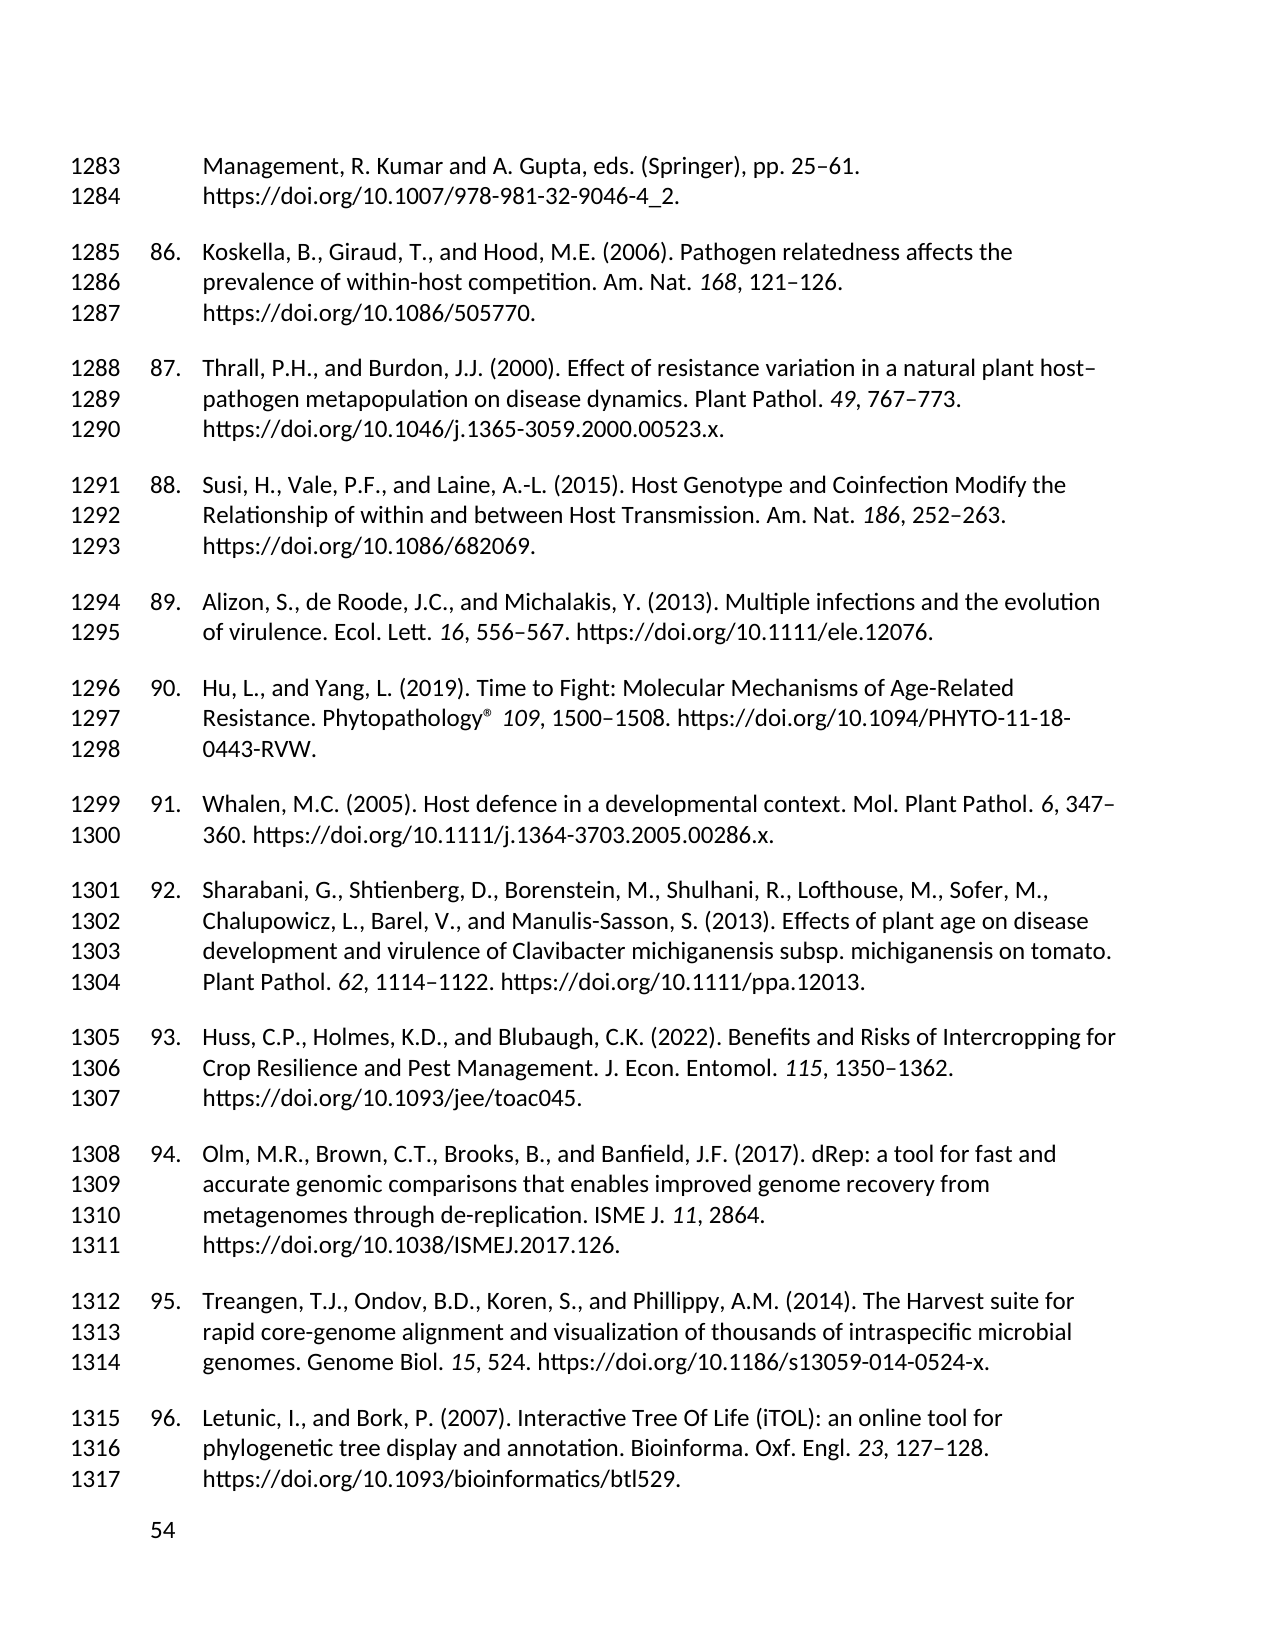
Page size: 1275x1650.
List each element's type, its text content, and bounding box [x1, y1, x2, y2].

text 89. Alizon, S., de Roode, J.C., and Michalakis, Y. (2013). Multiple infections and the evolution of virulence. Ecol. Lett. 16, 556–567. https://doi.org/10.1111/ele.12076. [150, 586, 1125, 647]
text 88. Susi, H., Vale, P.F., and Laine, A.-L. (2015). Host Genotype and Coinfection Modify the Relationship of within and between Host Transmission. Am. Nat. 186, 252–263. https://doi.org/10.1086/682069. [150, 469, 1125, 561]
text 93. Huss, C.P., Holmes, K.D., and Blubaugh, C.K. (2022). Benefits and Risks of Intercropping for Crop Resilience and Pest Management. J. Econ. Entomol. 115, 1350–1362. https://doi.org/10.1093/jee/toac045. [150, 1021, 1125, 1113]
text 86. Koskella, B., Giraud, T., and Hood, M.E. (2006). Pathogen relatedness affects the prevalence of within-host competition. Am. Nat. 168, 121–126. https://doi.org/10.1086/505770. [150, 236, 1125, 328]
text 96. Letunic, I., and Bork, P. (2007). Interactive Tree Of Life (iTOL): an online tool for phylogenetic tree display and annotation. Bioinforma. Oxf. Engl. 23, 127–128. https://doi.org/10.1093/bioinformatics/btl529. [150, 1402, 1125, 1493]
text 94. Olm, M.R., Brown, C.T., Brooks, B., and Banfield, J.F. (2017). dRep: a tool for fast and accurate genomic comparisons that enables improved genome recovery from metagenomes through de-replication. ISME J. 11, 2864. https://doi.org/10.1038/ISMEJ.2017.126. [150, 1138, 1125, 1260]
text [150, 150, 1125, 211]
text 95. Treangen, T.J., Ondov, B.D., Koren, S., and Phillippy, A.M. (2014). The Harvest suite for rapid core-genome alignment and visualization of thousands of intraspecific microbial genomes. Genome Biol. 15, 524. https://doi.org/10.1186/s13059-014-0524-x. [150, 1285, 1125, 1377]
text 87. Thrall, P.H., and Burdon, J.J. (2000). Effect of resistance variation in a natural plant host–pathogen metapopulation on disease dynamics. Plant Pathol. 49, 767–773. https://doi.org/10.1046/j.1365-3059.2000.00523.x. [150, 353, 1125, 444]
text 92. Sharabani, G., Shtienberg, D., Borenstein, M., Shulhani, R., Lofthouse, M., Sofer, M., Chalupowicz, L., Barel, V., and Manulis-Sasson, S. (2013). Effects of plant age on disease development and virulence of Clavibacter michiganensis subsp. michiganensis on tomato. Plant Pathol. 62, 1114–1122. https://doi.org/10.1111/ppa.12013. [150, 874, 1125, 996]
text 90. Hu, L., and Yang, L. (2019). Time to Fight: Molecular Mechanisms of Age-Related Resistance. Phytopathology® 109, 1500–1508. https://doi.org/10.1094/PHYTO-11-18-0443-RVW. [150, 672, 1125, 763]
text 91. Whalen, M.C. (2005). Host defence in a developmental context. Mol. Plant Pathol. 6, 347–360. https://doi.org/10.1111/j.1364-3703.2005.00286.x. [150, 788, 1125, 849]
